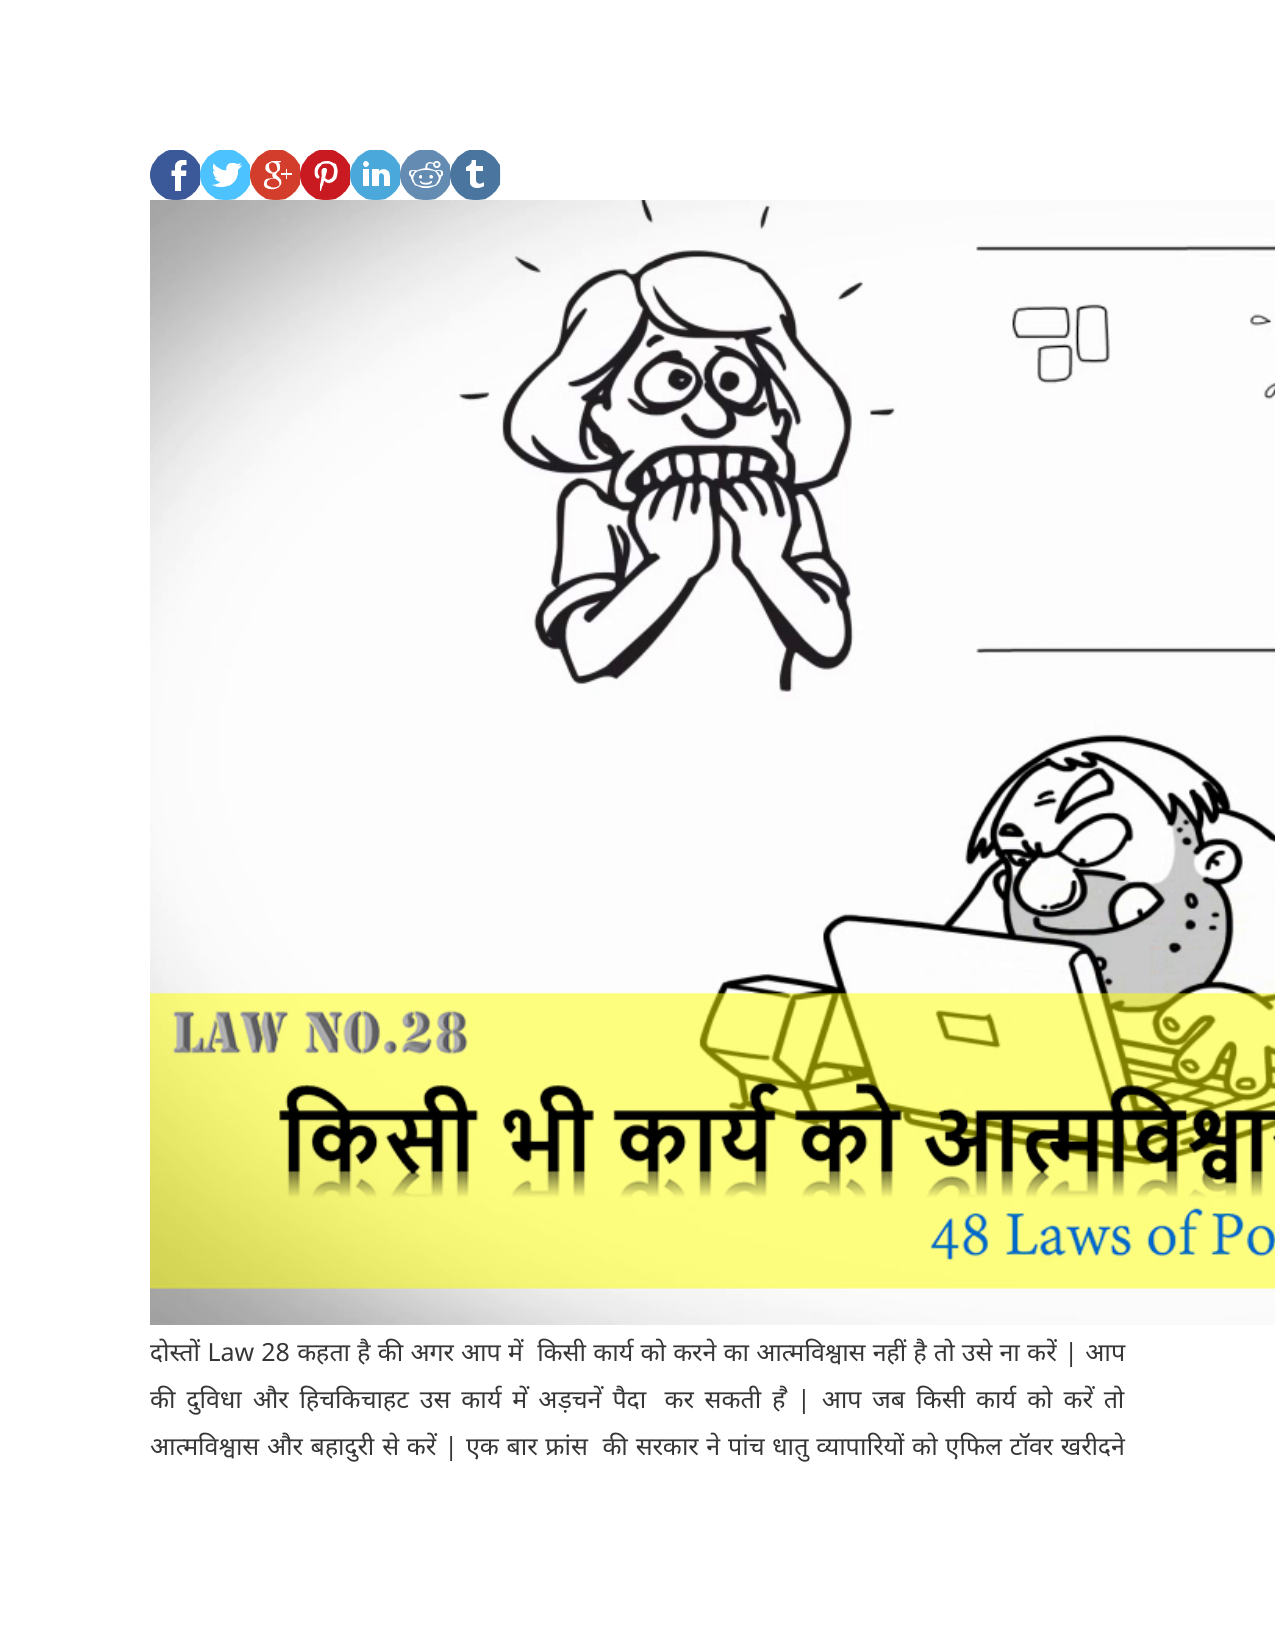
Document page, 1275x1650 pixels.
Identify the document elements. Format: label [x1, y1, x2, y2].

text [150, 1325, 1125, 1466]
picture [150, 150, 1275, 1325]
